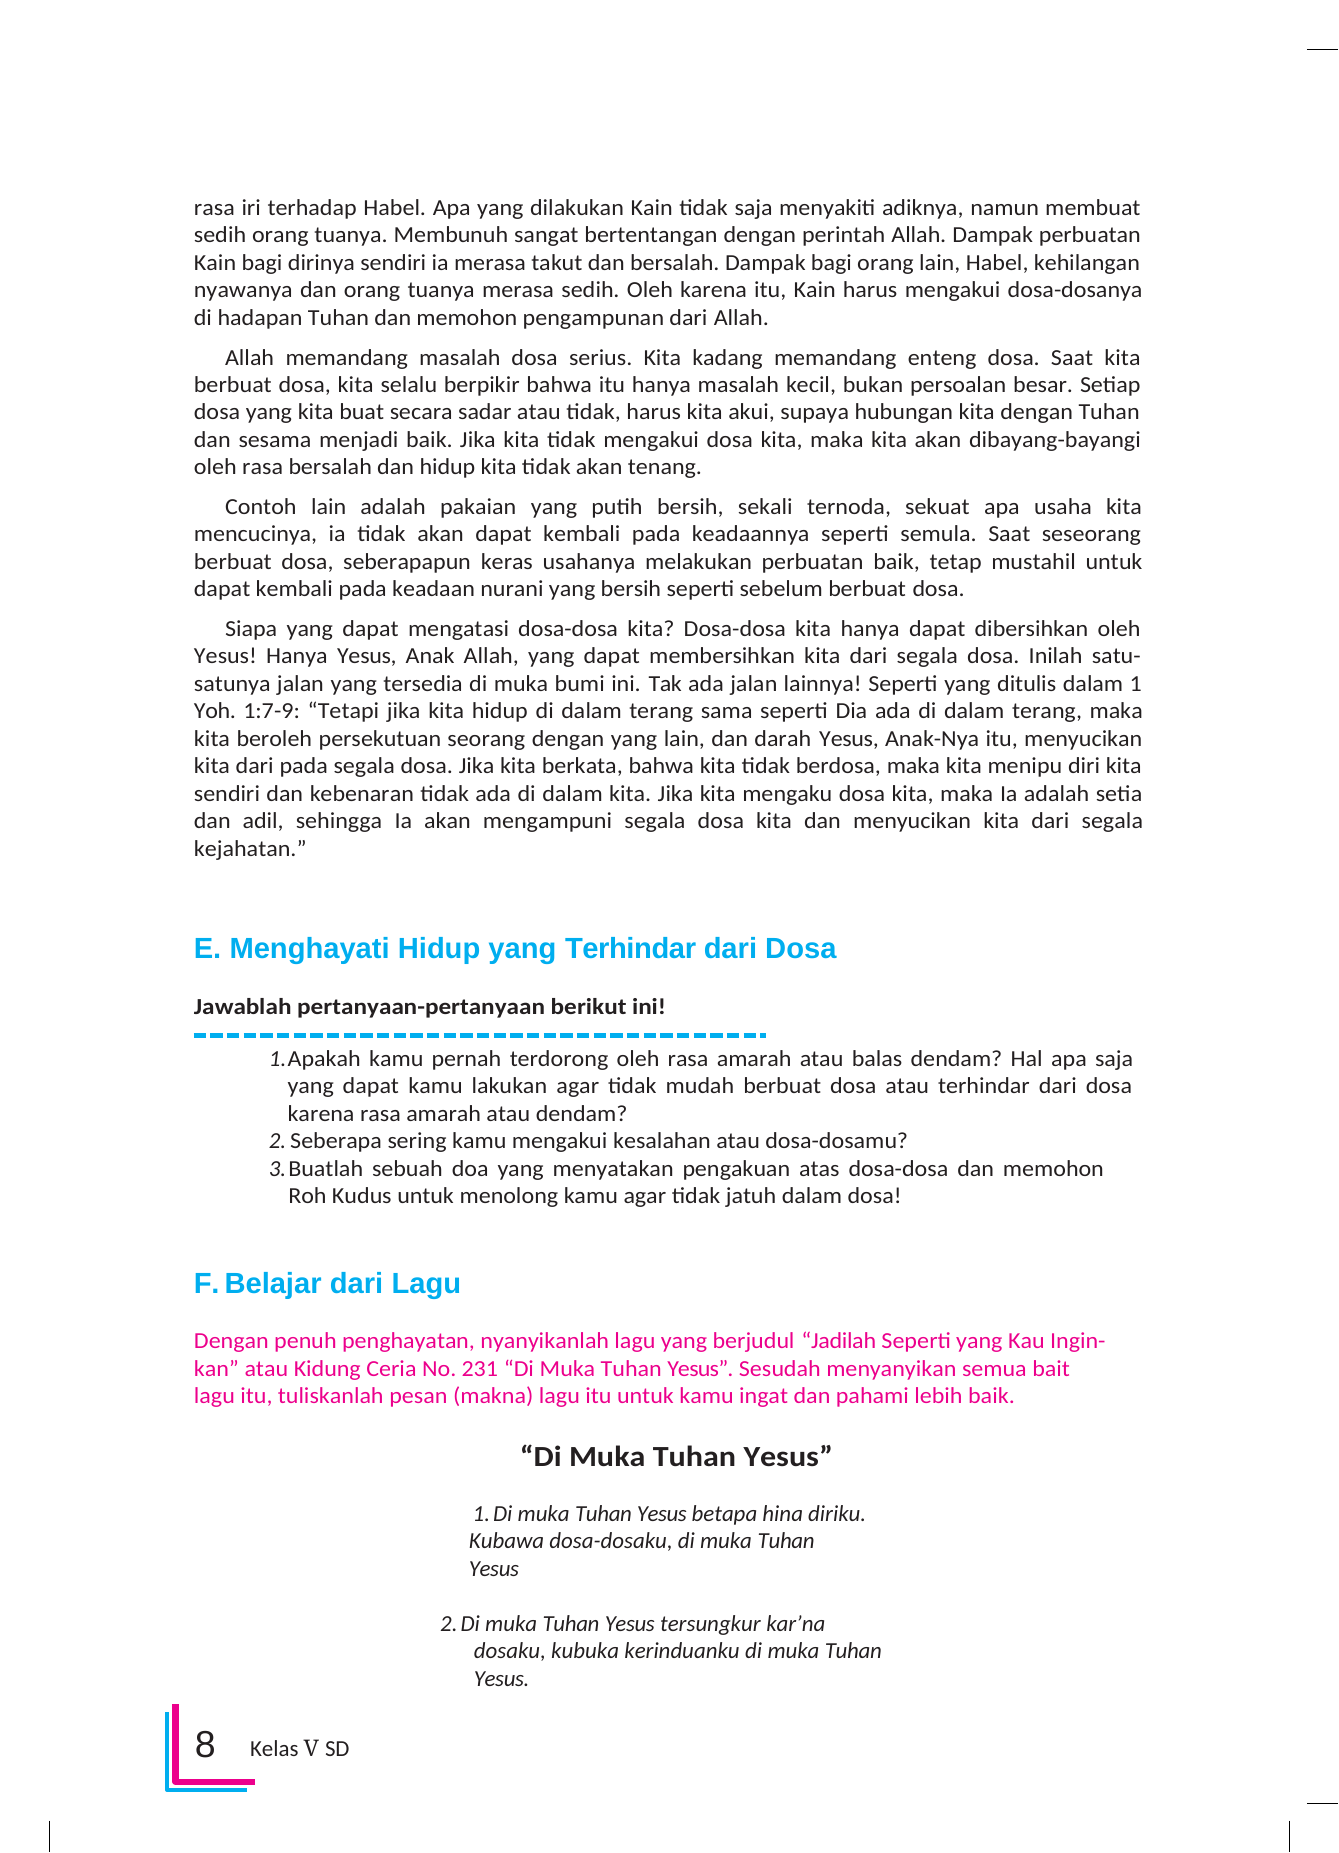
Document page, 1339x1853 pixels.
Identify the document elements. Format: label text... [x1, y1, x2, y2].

subtitle “Di Muka Tuhan Yesus” [519, 1438, 1286, 1474]
list Di muka Tuhan Yesus tersungkur kar’na dosaku, kubuka kerinduanku di muka Tuhan Yesus. [440, 1610, 896, 1692]
list Apakah kamu pernah terdorong oleh rasa amarah atau balas dendam? Hal apa saja yang dapat kamu lakukan agar tidak mudah berbuat dosa atau terhindar dari dosa karena rasa amarah atau dendam? [269, 1026, 1133, 1127]
subtitle Jawablah pertanyaan-pertanyaan berikut ini! [194, 992, 1286, 1020]
subtitle Menghayati Hidup yang Terhindar dari Dosa [193, 931, 1286, 965]
text Siapa yang dapat mengatasi dosa-dosa kita? Dosa-dosa kita hanya dapat dibersihkan oleh Yesus! Hanya Yesus, Anak Allah, yang dapat membersihkan kita dari segala dosa. Inilah satu- satunya jalan yang tersedia di muka bumi ini. Tak ada jalan lainnya! Seperti yang ditulis dalam 1 Yoh. 1:7-9: “Tetapi jika kita hidup di dalam terang sama seperti Dia ada di dalam terang, maka kita beroleh persekutuan seorang dengan yang lain, dan darah Yesus, Anak-Nya itu, menyucikan kita dari pada segala dosa. Jika kita berkata, bahwa kita tidak berdosa, maka kita menipu diri kita sendiri dan kebenaran tidak ada di dalam kita. Jika kita mengaku dosa kita, maka Ia adalah setia dan adil, sehingga Ia akan mengampuni segala dosa kita dan menyucikan kita dari segala kejahatan.” [194, 615, 1142, 862]
subtitle Belajar dari Lagu [193, 1266, 1286, 1300]
text 8 Kelas V SD [194, 1721, 1286, 1766]
list Buatlah sebuah doa yang menyatakan pengakuan atas dosa-dosa dan memohon Roh Kudus untuk menolong kamu agar tidak jatuh dalam dosa! [268, 1154, 1104, 1209]
text Dengan penuh penghayatan, nyanyikanlah lagu yang berjudul “Jadilah Seperti yang Kau Ingin- kan” atau Kidung Ceria No. 231 “Di Muka Tuhan Yesus”. Sesudah menyanyikan semua bait lagu itu, tuliskanlah pesan (makna) lagu itu untuk kamu ingat dan pahami lebih baik. [194, 1327, 1116, 1409]
text Contoh lain adalah pakaian yang putih bersih, sekali ternoda, sekuat apa usaha kita mencucinya, ia tidak akan dapat kembali pada keadaannya seperti semula. Saat seseorang berbuat dosa, seberapapun keras usahanya melakukan perbuatan baik, tetap mustahil untuk dapat kembali pada keadaan nurani yang bersih seperti sebelum berbuat dosa. [194, 493, 1142, 603]
list Di muka Tuhan Yesus betapa hina diriku. Kubawa dosa-dosaku, di muka Tuhan Yesus [469, 1500, 867, 1582]
text Allah memandang masalah dosa serius. Kita kadang memandang enteng dosa. Saat kita berbuat dosa, kita selalu berpikir bahwa itu hanya masalah kecil, bukan persoalan besar. Setiap dosa yang kita buat secara sadar atau tidak, harus kita akui, supaya hubungan kita dengan Tuhan dan sesama menjadi baik. Jika kita tidak mengakui dosa kita, maka kita akan dibayang-bayangi oleh rasa bersalah dan hidup kita tidak akan tenang. [194, 343, 1142, 481]
list Seberapa sering kamu mengakui kesalahan atau dosa-dosamu? [268, 1127, 1286, 1154]
text rasa iri terhadap Habel. Apa yang dilakukan Kain tidak saja menyakiti adiknya, namun membuat sedih orang tuanya. Membunuh sangat bertentangan dengan perintah Allah. Dampak perbuatan Kain bagi dirinya sendiri ia merasa takut dan bersalah. Dampak bagi orang lain, Habel, kehilangan nyawanya dan orang tuanya merasa sedih. Oleh karena itu, Kain harus mengakui dosa-dosanya di hadapan Tuhan dan memohon pengampunan dari Allah. [194, 193, 1142, 331]
